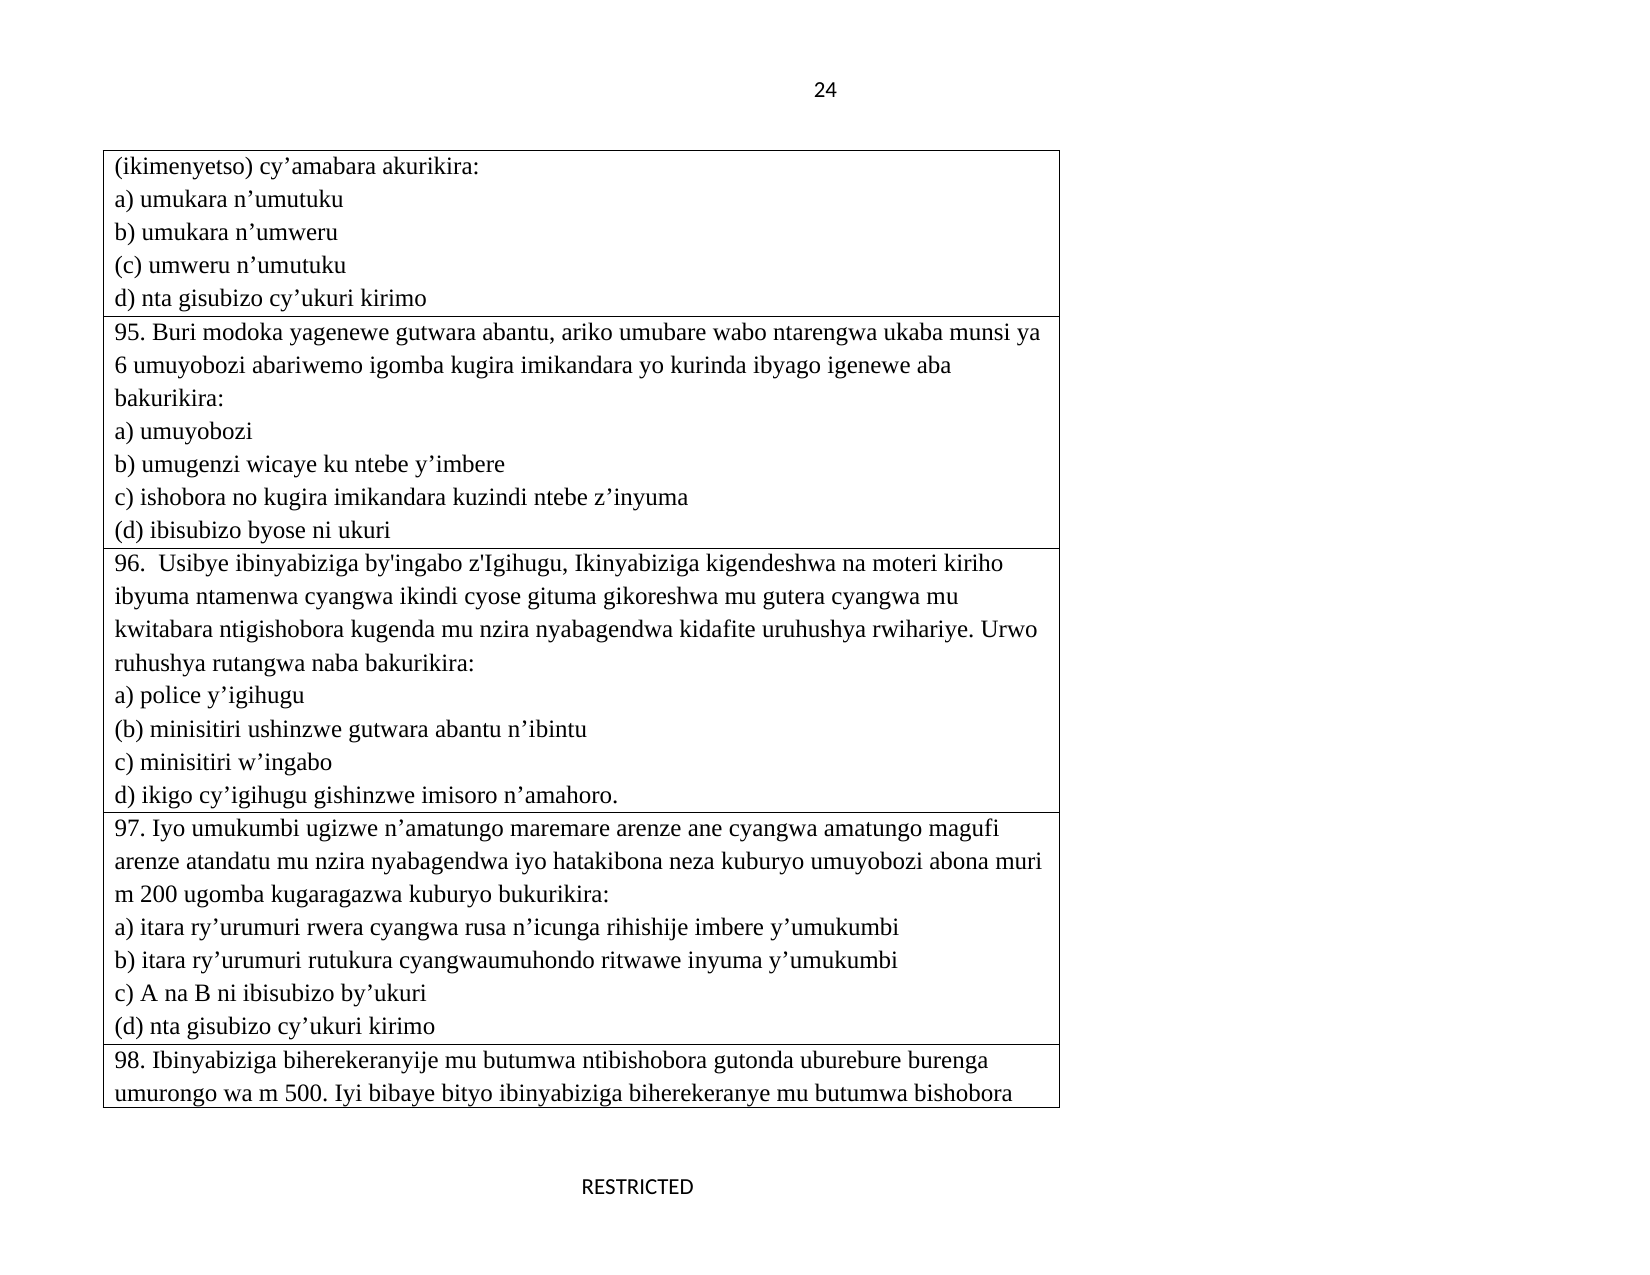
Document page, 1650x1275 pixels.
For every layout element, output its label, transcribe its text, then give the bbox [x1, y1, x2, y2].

table_cell 95. Buri modoka yagenewe gutwara abantu, ariko umubare wabo ntarengwa ukaba munsi ya 6 umuyobozi abariwemo igomba kugira imikandara yo kurinda ibyago igenewe aba bakurikira: a) umuyobozi b) umugenzi wicaye ku ntebe y’imbere c) ishobora no kugira imikandara kuzindi ntebe z’inyuma (d) ibisubizo byose ni ukuri [104, 317, 1059, 547]
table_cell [104, 151, 1059, 316]
table_cell 96. Usibye ibinyabiziga by'ingabo z'Igihugu, Ikinyabiziga kigendeshwa na moteri kiriho ibyuma ntamenwa cyangwa ikindi cyose gituma gikoreshwa mu gutera cyangwa mu kwitabara ntigishobora kugenda mu nzira nyabagendwa kidafite uruhushya rwihariye. Urwo ruhushya rutangwa naba bakurikira: a) police y’igihugu (b) minisitiri ushinzwe gutwara abantu n’ibintu c) minisitiri w’ingabo d) ikigo cy’igihugu gishinzwe imisoro n’amahoro. [104, 549, 1059, 812]
table_cell 97. Iyo umukumbi ugizwe n’amatungo maremare arenze ane cyangwa amatungo magufi arenze atandatu mu nzira nyabagendwa iyo hatakibona neza kuburyo umuyobozi abona muri m 200 ugomba kugaragazwa kuburyo bukurikira: a) itara ry’urumuri rwera cyangwa rusa n’icunga rihishije imbere y’umukumbi b) itara ry’urumuri rutukura cyangwaumuhondo ritwawe inyuma y’umukumbi c) A na B ni ibisubizo by’ukuri (d) nta gisubizo cy’ukuri kirimo [104, 813, 1059, 1044]
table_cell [104, 1045, 1059, 1107]
